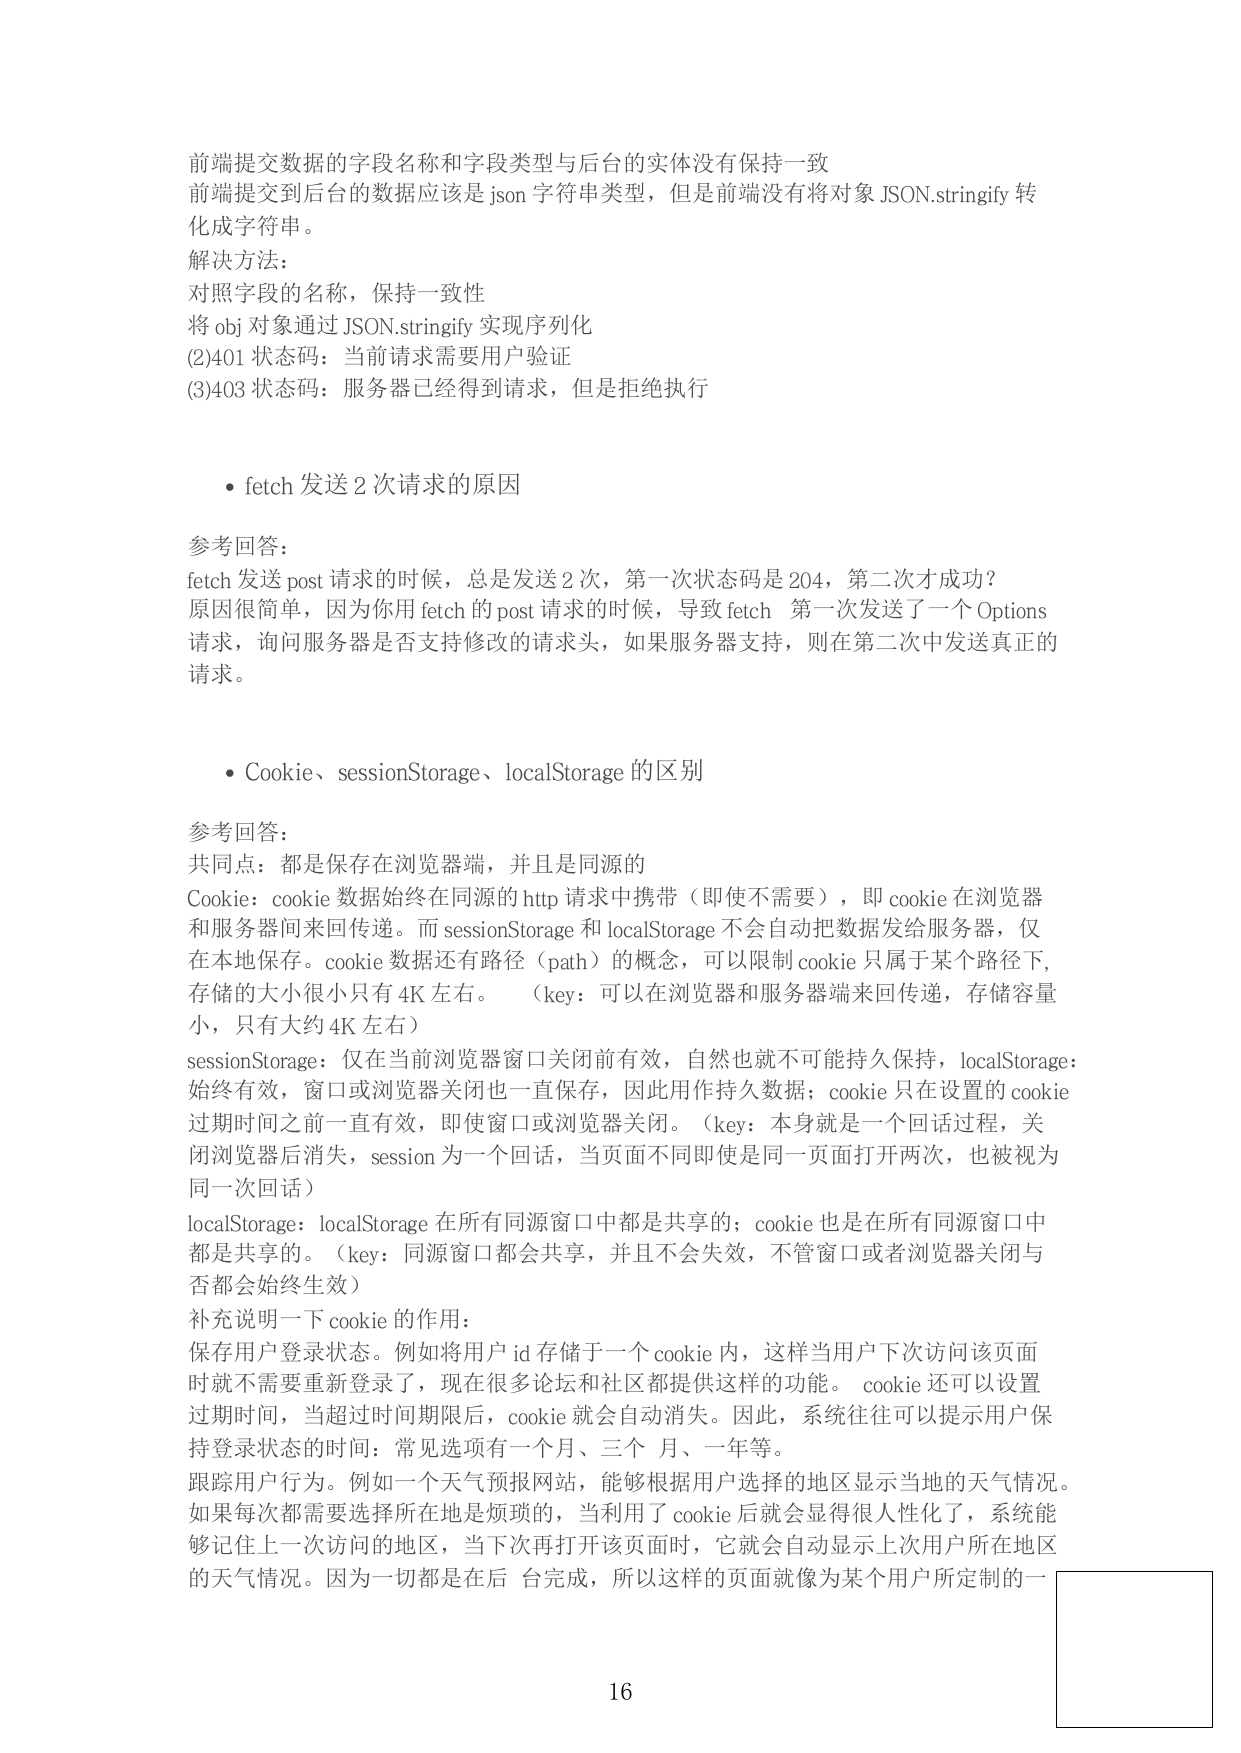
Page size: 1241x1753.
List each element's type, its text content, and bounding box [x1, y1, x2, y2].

list 够记住上一次访问的地区，当下次再打开该页面时，它就会自动显示上次用户所在地区 [187, 1527, 1196, 1560]
list 同一次回话） [187, 1170, 1206, 1202]
list 存储的大小很小只有4K左右。 （key：可以在浏览器和服务器端来回传递，存储容量 [187, 975, 1182, 1007]
list 持登录状态的时间：常见选项有一个月、三个 月、一年等。 [187, 1430, 1183, 1462]
list Cookie：cookie数据始终在同源的http请求中携带（即使不需要），即cookie在浏览器 [187, 887, 1182, 910]
list 保存用户登录状态。例如将用户id存储于一个cookie内，这样当用户下次访问该页面 [187, 1342, 1183, 1365]
list 和服务器间来回传递。而sessionStorage和localStorage不会自动把数据发给服务器，仅 [187, 910, 1182, 942]
list 请求。 [187, 657, 1183, 689]
list 参考回答： [187, 822, 337, 845]
list 跟踪用户行为。例如一个天气预报网站，能够根据用户选择的地区显示当地的天气情况。 [187, 1472, 1196, 1495]
list 过期时间之前一直有效，即使窗口或浏览器关闭。（key：本身就是一个回话过程，关 [187, 1105, 1206, 1137]
list 共同点：都是保存在浏览器端，并且是同源的 [187, 854, 715, 877]
list 前端提交数据的字段名称和字段类型与后台的实体没有保持一致 [187, 153, 1170, 176]
list 时就不需要重新登录了，现在很多论坛和社区都提供这样的功能。 cookie还可以设置 [187, 1365, 1183, 1397]
list (2)401状态码：当前请求需要用户验证 [187, 338, 789, 371]
list (3)403状态码：服务器已经得到请求，但是拒绝执行 [187, 371, 789, 403]
list 否都会始终生效） [187, 1267, 1183, 1300]
picture [1057, 1572, 1212, 1727]
list 闭浏览器后消失，session为一个回话，当页面不同即使是同一页面打开两次，也被视为 [187, 1137, 1206, 1170]
list 前端提交到后台的数据应该是json字符串类型，但是前端没有将对象JSON.stringify转 [187, 176, 1170, 208]
list 始终有效，窗口或浏览器关闭也一直保存，因此用作持久数据；cookie只在设置的cookie [187, 1072, 1206, 1105]
list 请求，询问服务器是否支持修改的请求头，如果服务器支持，则在第二次中发送真正的 [187, 624, 1183, 657]
list 如果每次都需要选择所在地是烦琐的，当利用了cookie后就会显得很人性化了，系统能 [187, 1495, 1196, 1527]
list 原因很简单，因为你用fetch的post请求的时候，导致fetch 第一次发送了一个Options [187, 592, 1183, 624]
list 补充说明一下cookie的作用： [187, 1309, 531, 1332]
list 的天气情况。因为一切都是在后 台完成，所以这样的页面就像为某个用户所定制的一 [187, 1560, 1196, 1592]
list  Cookie、sessionStorage、localStorage的区别 [225, 759, 798, 784]
list 16 [608, 1681, 670, 1706]
list 化成字符串。 [187, 208, 1170, 241]
list fetch发送post请求的时候，总是发送2次，第一次状态码是204，第二次才成功？ [187, 569, 1183, 592]
list localStorage：localStorage 在所有同源窗口中都是共享的；cookie也是在所有同源窗口中 [187, 1212, 1183, 1235]
list sessionStorage：仅在当前浏览器窗口关闭前有效，自然也就不可能持久保持，localStorage： [187, 1049, 1206, 1072]
list 在本地保存。cookie数据还有路径（path）的概念，可以限制cookie只属于某个路径下, [187, 942, 1182, 975]
list 都是共享的。（key：同源窗口都会共享，并且不会失效，不管窗口或者浏览器关闭与 [187, 1235, 1183, 1267]
list 小，只有大约4K左右） [187, 1007, 1182, 1040]
list 将obj对象通过JSON.stringify实现序列化 [187, 315, 789, 338]
list 解决方法： [187, 250, 337, 273]
list  fetch发送2次请求的原因 [225, 473, 590, 498]
list 参考回答： [187, 536, 337, 559]
list 过期时间，当超过时间期限后，cookie就会自动消失。因此，系统往往可以提示用户保 [187, 1397, 1183, 1430]
list 对照字段的名称，保持一致性 [187, 283, 530, 306]
